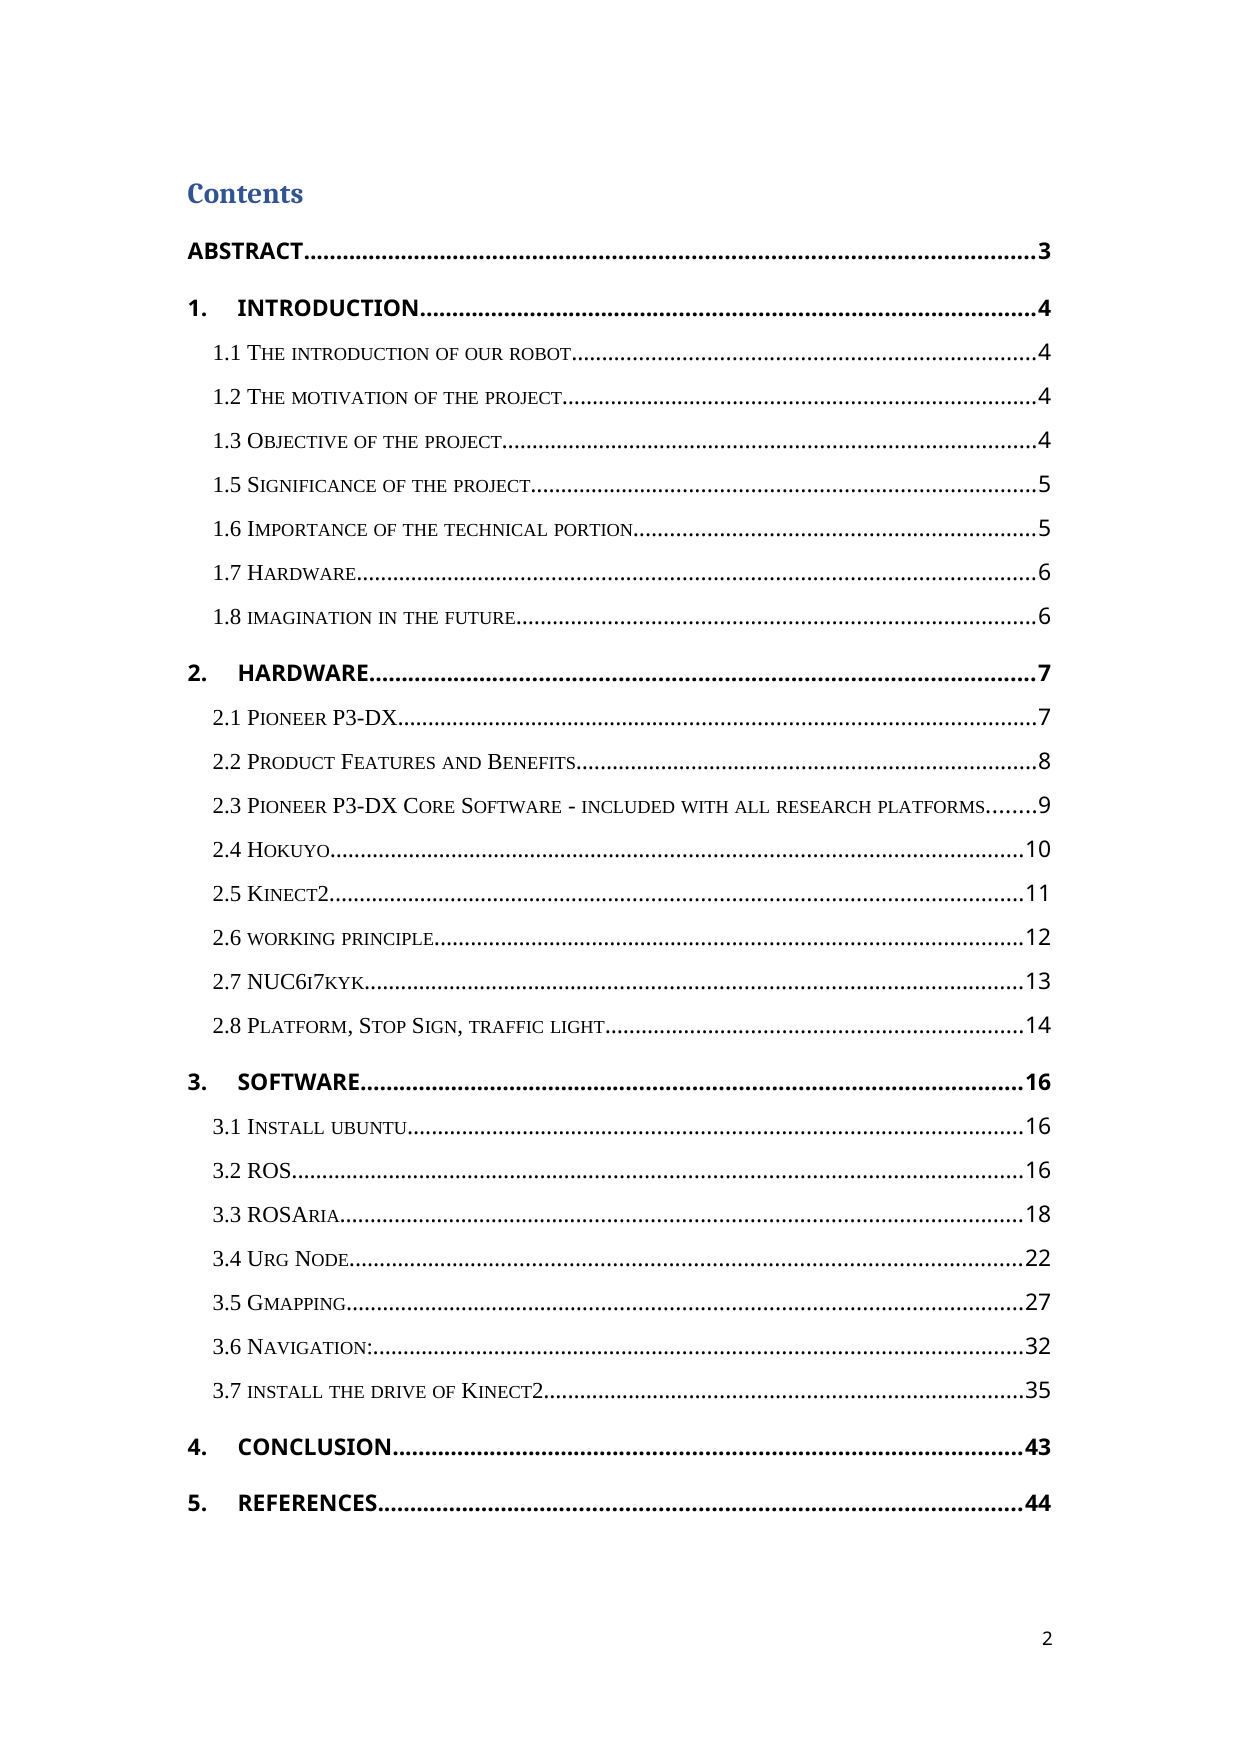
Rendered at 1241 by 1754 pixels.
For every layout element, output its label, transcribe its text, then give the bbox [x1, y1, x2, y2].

text 2. Hardware 7 [187, 650, 1053, 694]
text 4. Conclusion 43 [187, 1424, 1053, 1468]
text Contents [187, 172, 1053, 216]
text 3.6 Navigation: 32 [212, 1323, 1053, 1368]
text 2.8 Platform, Stop Sign, traffic light 14 [212, 1003, 1053, 1047]
text Abstract 3 [187, 228, 1053, 273]
text 1.6 Importance of the technical portion 5 [212, 505, 1053, 549]
text 3.5 Gmapping 27 [212, 1279, 1053, 1323]
text 1.5 Significance of the project 5 [212, 461, 1053, 505]
text 3. Software 16 [187, 1059, 1053, 1103]
text 2.1 Pioneer P3-DX 7 [212, 694, 1053, 738]
text 1. Introduction 4 [187, 285, 1053, 329]
text 2.4 Hokuyo 10 [212, 826, 1053, 870]
text 2.5 Kinect2 11 [212, 870, 1053, 914]
text 2.3 Pioneer P3-DX Core Software - included with all research platforms 9 [212, 782, 1053, 826]
text 3.7 install the drive of Kinect2 35 [212, 1368, 1053, 1412]
text 5. REFERENCES 44 [187, 1481, 1053, 1525]
text 1.2 The motivation of the project 4 [212, 373, 1053, 417]
text 1.8 imagination in the future 6 [212, 593, 1053, 638]
text 2.7 NUC6i7kyk 13 [212, 958, 1053, 1003]
text 3.2 ROS 16 [212, 1147, 1053, 1191]
text 1.7 Hardware 6 [212, 549, 1053, 593]
text 3.4 Urg Node 22 [212, 1235, 1053, 1279]
text 3.1 Install ubuntu 16 [212, 1103, 1053, 1147]
text 1.1 The introduction of our robot 4 [212, 329, 1053, 373]
text 1.3 Objective of the project 4 [212, 417, 1053, 461]
text 3.3 ROSAria 18 [212, 1191, 1053, 1235]
text 2.2 Product Features and Benefits 8 [212, 738, 1053, 782]
text 2.6 working principle 12 [212, 914, 1053, 958]
